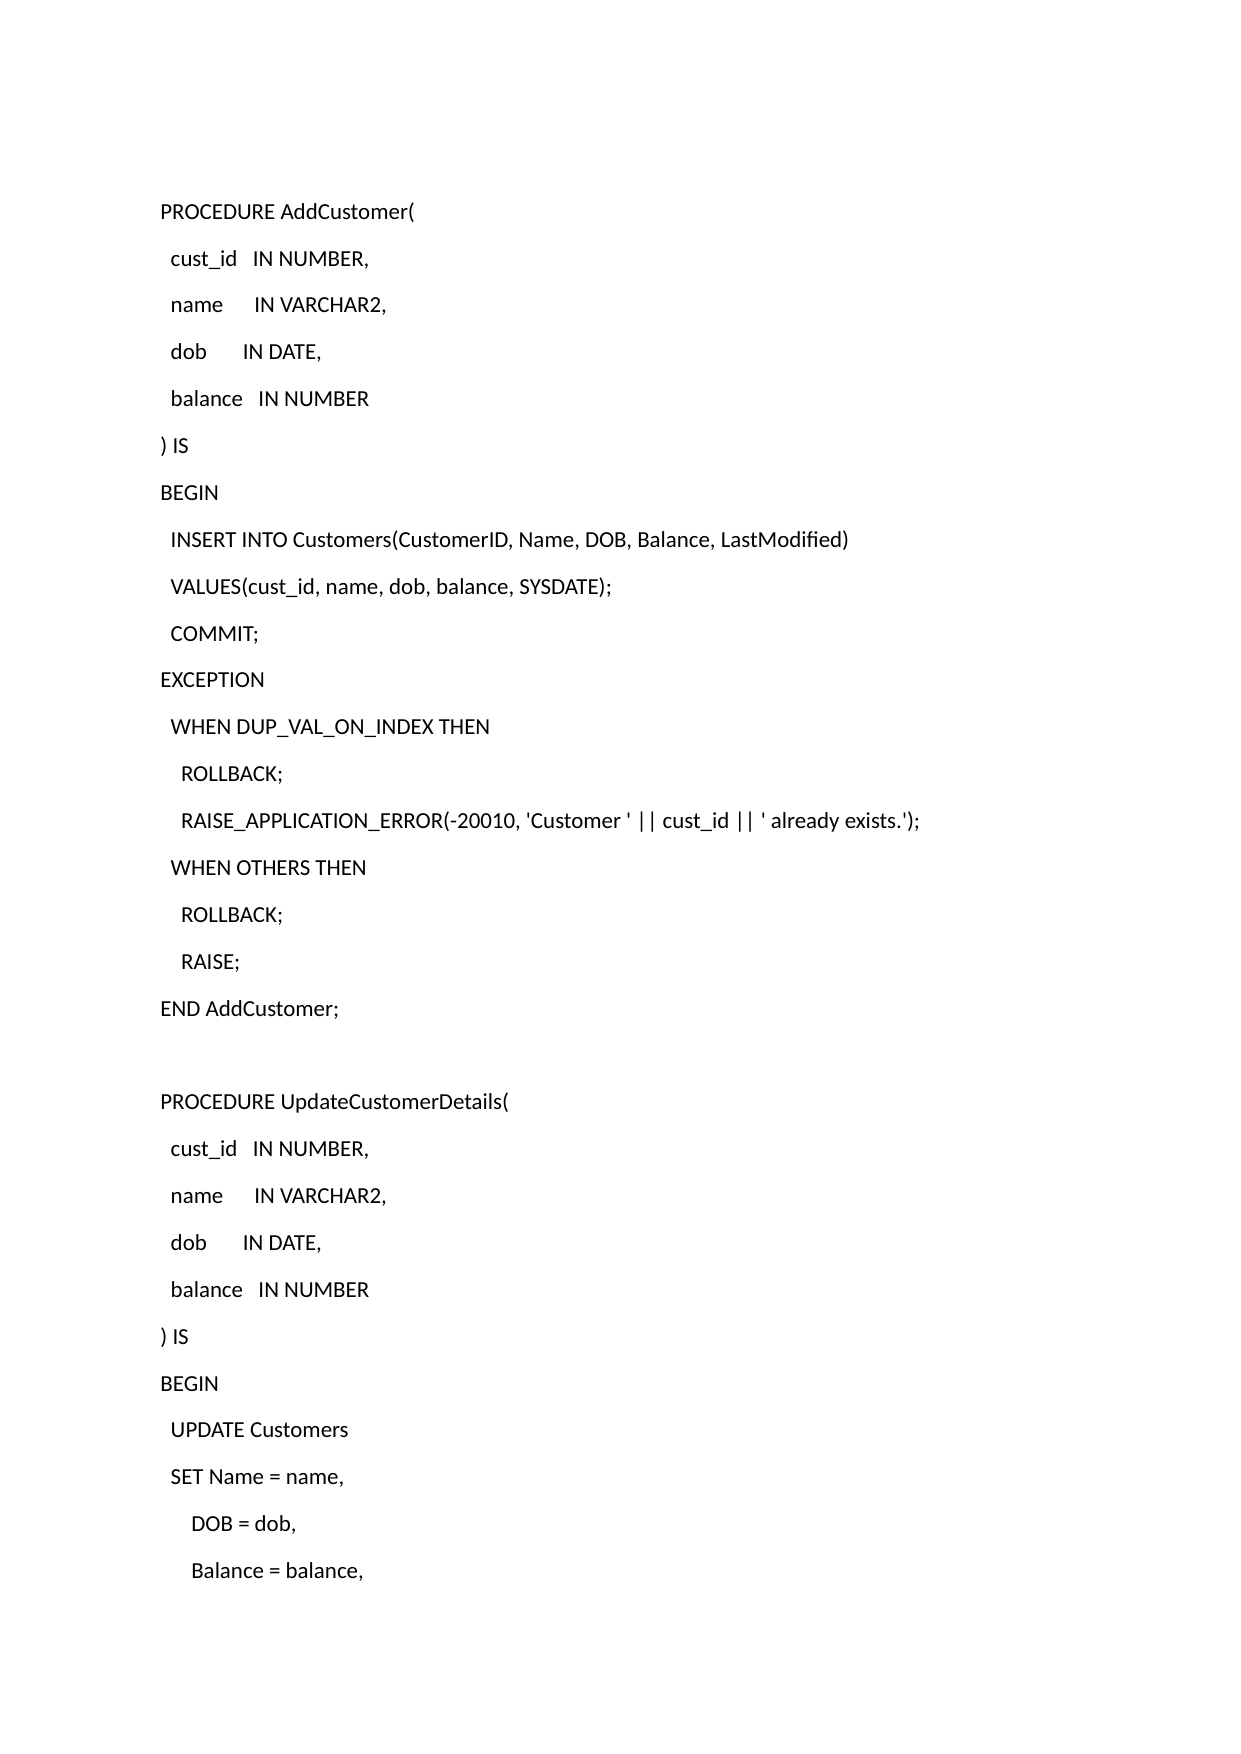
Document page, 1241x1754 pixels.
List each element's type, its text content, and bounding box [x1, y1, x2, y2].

text WHEN OTHERS THEN [150, 853, 1090, 881]
text COMMIT; [150, 619, 1090, 647]
text ROLLBACK; [150, 900, 1090, 928]
text balance IN NUMBER [150, 1275, 1090, 1303]
text WHEN DUP_VAL_ON_INDEX THEN [150, 712, 1090, 741]
text dob IN DATE, [150, 1228, 1090, 1256]
text VALUES(cust_id, name, dob, balance, SYSDATE); [150, 572, 1090, 600]
text cust_id IN NUMBER, [150, 244, 1090, 272]
text ) IS [150, 431, 1090, 459]
text name IN VARCHAR2, [150, 1181, 1090, 1209]
text INSERT INTO Customers(CustomerID, Name, DOB, Balance, LastModified) [150, 525, 1090, 553]
text name IN VARCHAR2, [150, 291, 1090, 319]
text ) IS [150, 1322, 1090, 1350]
text END AddCustomer; [150, 994, 1090, 1022]
text PROCEDURE UpdateCustomerDetails( [150, 1087, 1090, 1116]
text PROCEDURE AddCustomer( [150, 197, 1090, 225]
text SET Name = name, [150, 1462, 1090, 1491]
text RAISE_APPLICATION_ERROR(-20010, 'Customer ' || cust_id || ' already exists.'); [150, 806, 1090, 834]
text UPDATE Customers [150, 1416, 1090, 1444]
text Balance = balance, [150, 1556, 1090, 1584]
text ROLLBACK; [150, 759, 1090, 787]
text BEGIN [150, 478, 1090, 506]
text BEGIN [150, 1369, 1090, 1397]
text EXCEPTION [150, 666, 1090, 694]
text cust_id IN NUMBER, [150, 1134, 1090, 1162]
text RAISE; [150, 947, 1090, 975]
text balance IN NUMBER [150, 384, 1090, 412]
text dob IN DATE, [150, 337, 1090, 366]
text DOB = dob, [150, 1509, 1090, 1537]
